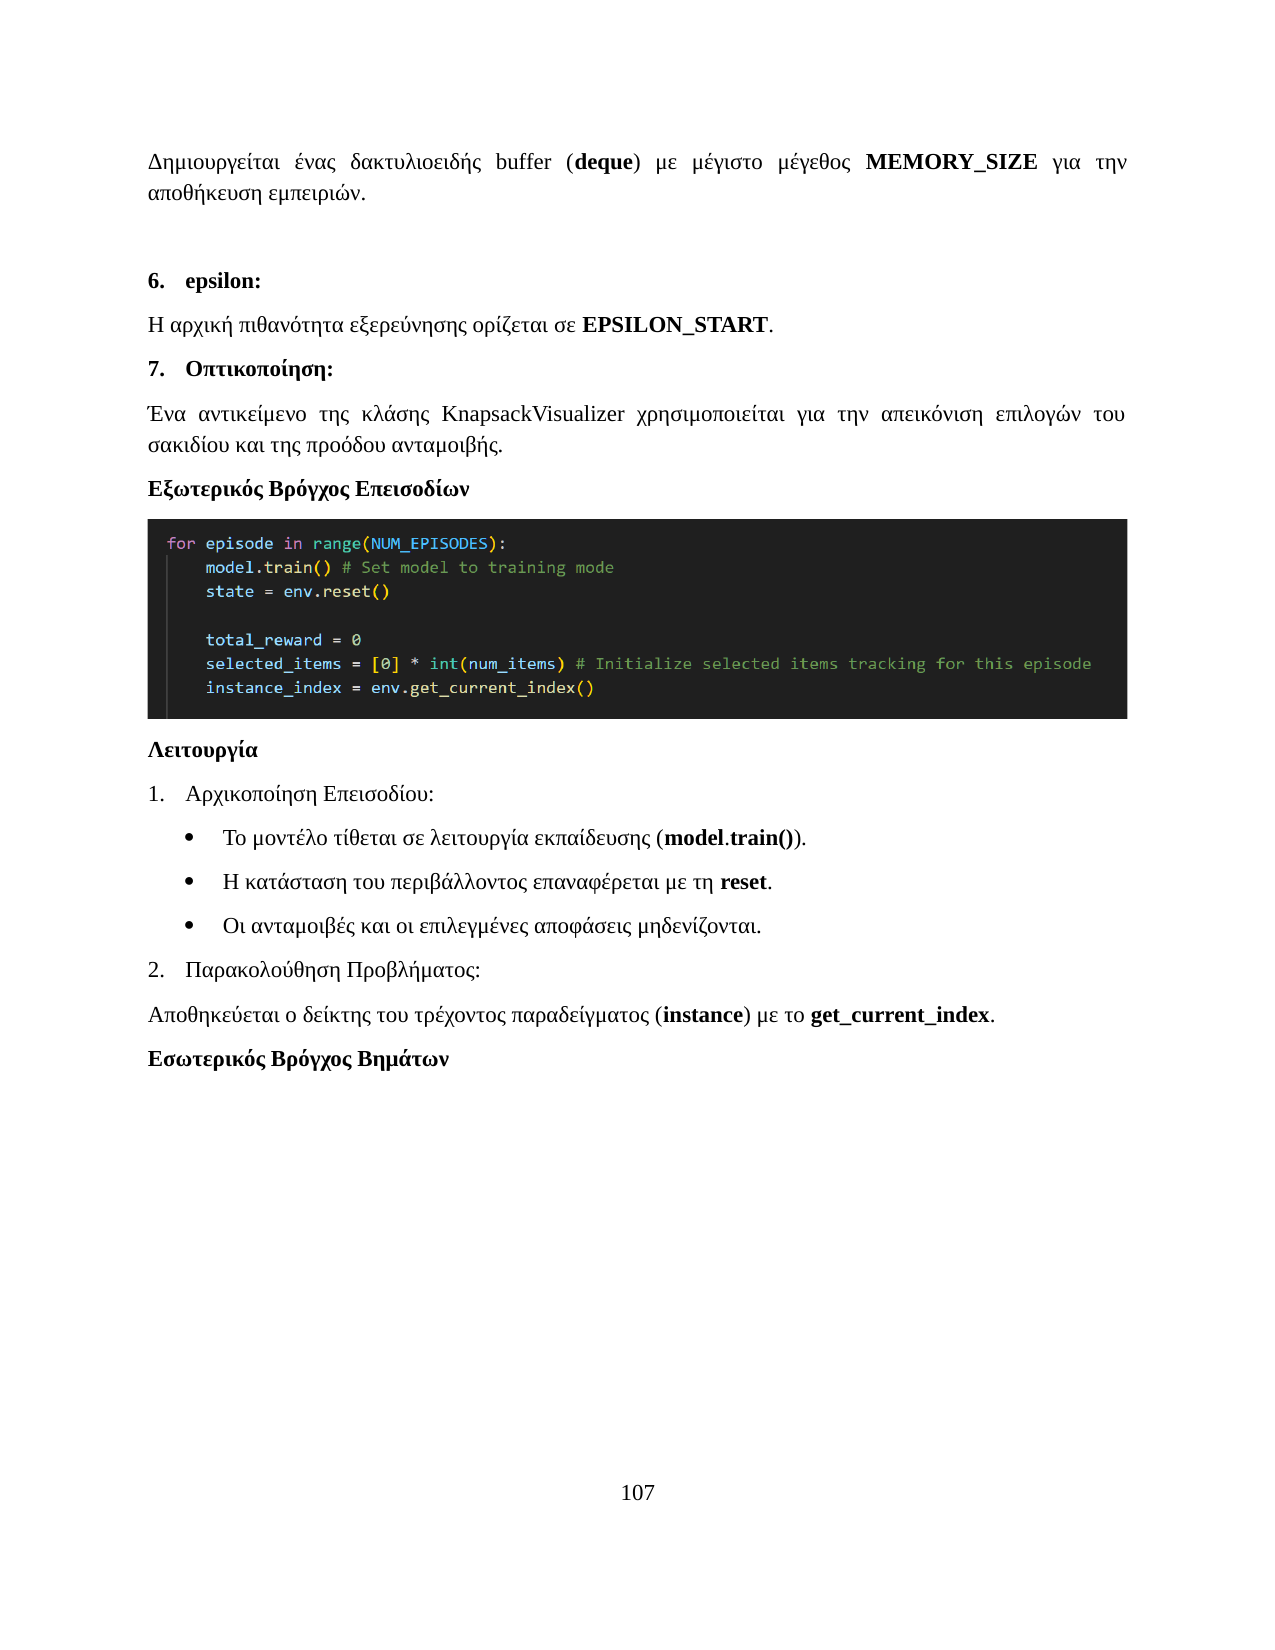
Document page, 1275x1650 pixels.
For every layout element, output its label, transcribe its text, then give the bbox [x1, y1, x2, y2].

text Δημιουργείται ένας δακτυλιοειδής buffer (deque) με μέγιστο μέγεθος MEMORY_SIZE για την αποθήκευση εμπειριών. [148, 148, 1127, 206]
text Εσωτερικός Βρόγχος Βημάτων [148, 1045, 1127, 1071]
text Αποθηκεύεται ο δείκτης του τρέχοντος παραδείγματος (instance) με το get_current_index. [148, 1001, 1127, 1027]
text Η αρχική πιθανότητα εξερεύνησης ορίζεται σε EPSILON_START. [148, 311, 1127, 338]
list epsilon: [148, 267, 1127, 294]
list Αρχικοποίηση Επεισοδίου: [148, 780, 1127, 807]
list Οπτικοποίηση: [148, 356, 1127, 382]
text Εξωτερικός Βρόγχος Επεισοδίων [148, 475, 1127, 502]
list Η κατάσταση του περιβάλλοντος επαναφέρεται με τη reset. [185, 868, 1127, 895]
text Ένα αντικείμενο της κλάσης KnapsackVisualizer χρησιμοποιείται για την απεικόνιση επιλογών του σακιδίου και της προόδου ανταμοιβής. [148, 399, 1127, 457]
list Παρακολούθηση Προβλήματος: [148, 957, 1127, 983]
list Οι ανταμοιβές και οι επιλεγμένες αποφάσεις μηδενίζονται. [185, 912, 1127, 939]
picture [147, 519, 1128, 719]
list Το μοντέλο τίθεται σε λειτουργία εκπαίδευσης (model.train()). [185, 824, 1127, 851]
text Λειτουργία [148, 736, 1127, 763]
